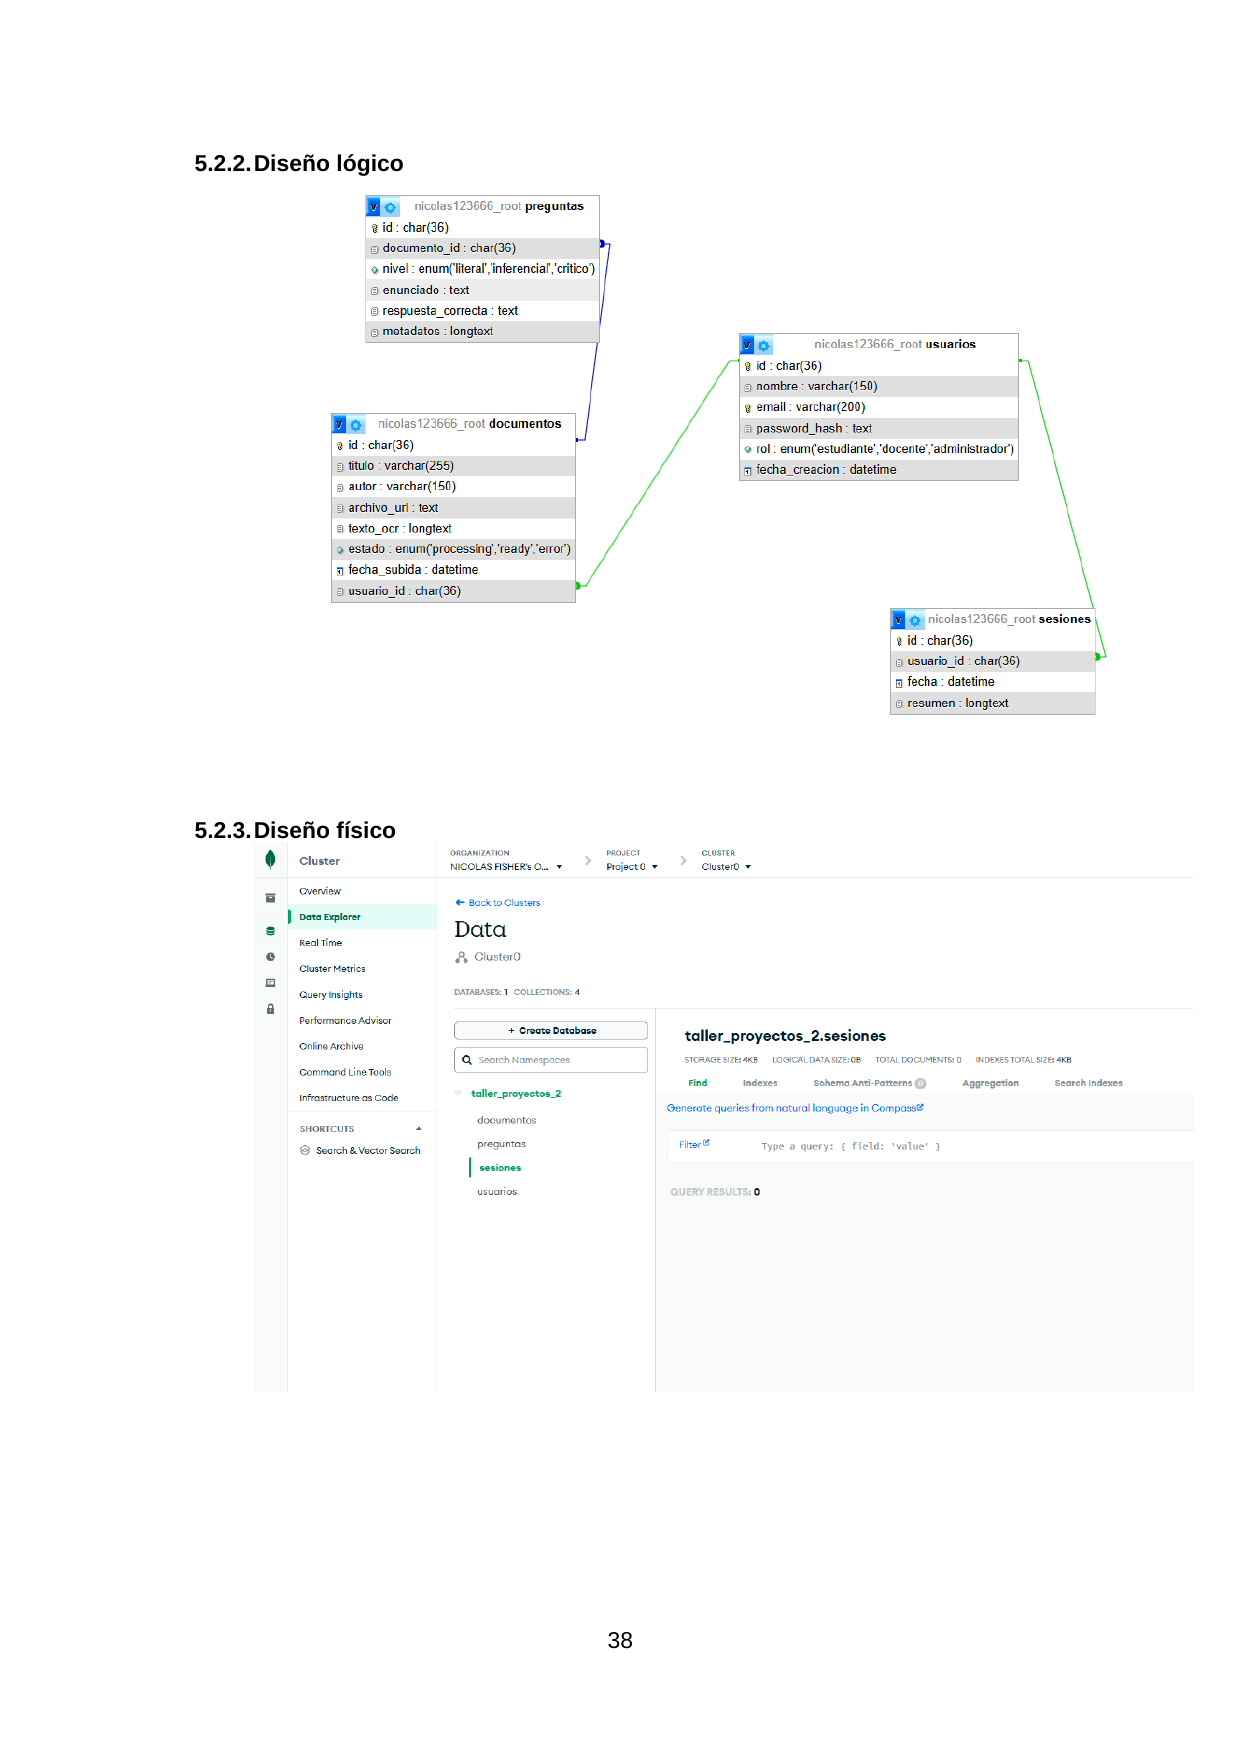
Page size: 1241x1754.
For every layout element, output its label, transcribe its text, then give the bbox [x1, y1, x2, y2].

subtitle Diseño lógico [194, 150, 1090, 176]
picture [253, 843, 1194, 1392]
picture [253, 176, 1194, 775]
subtitle Diseño físico [194, 817, 1090, 844]
